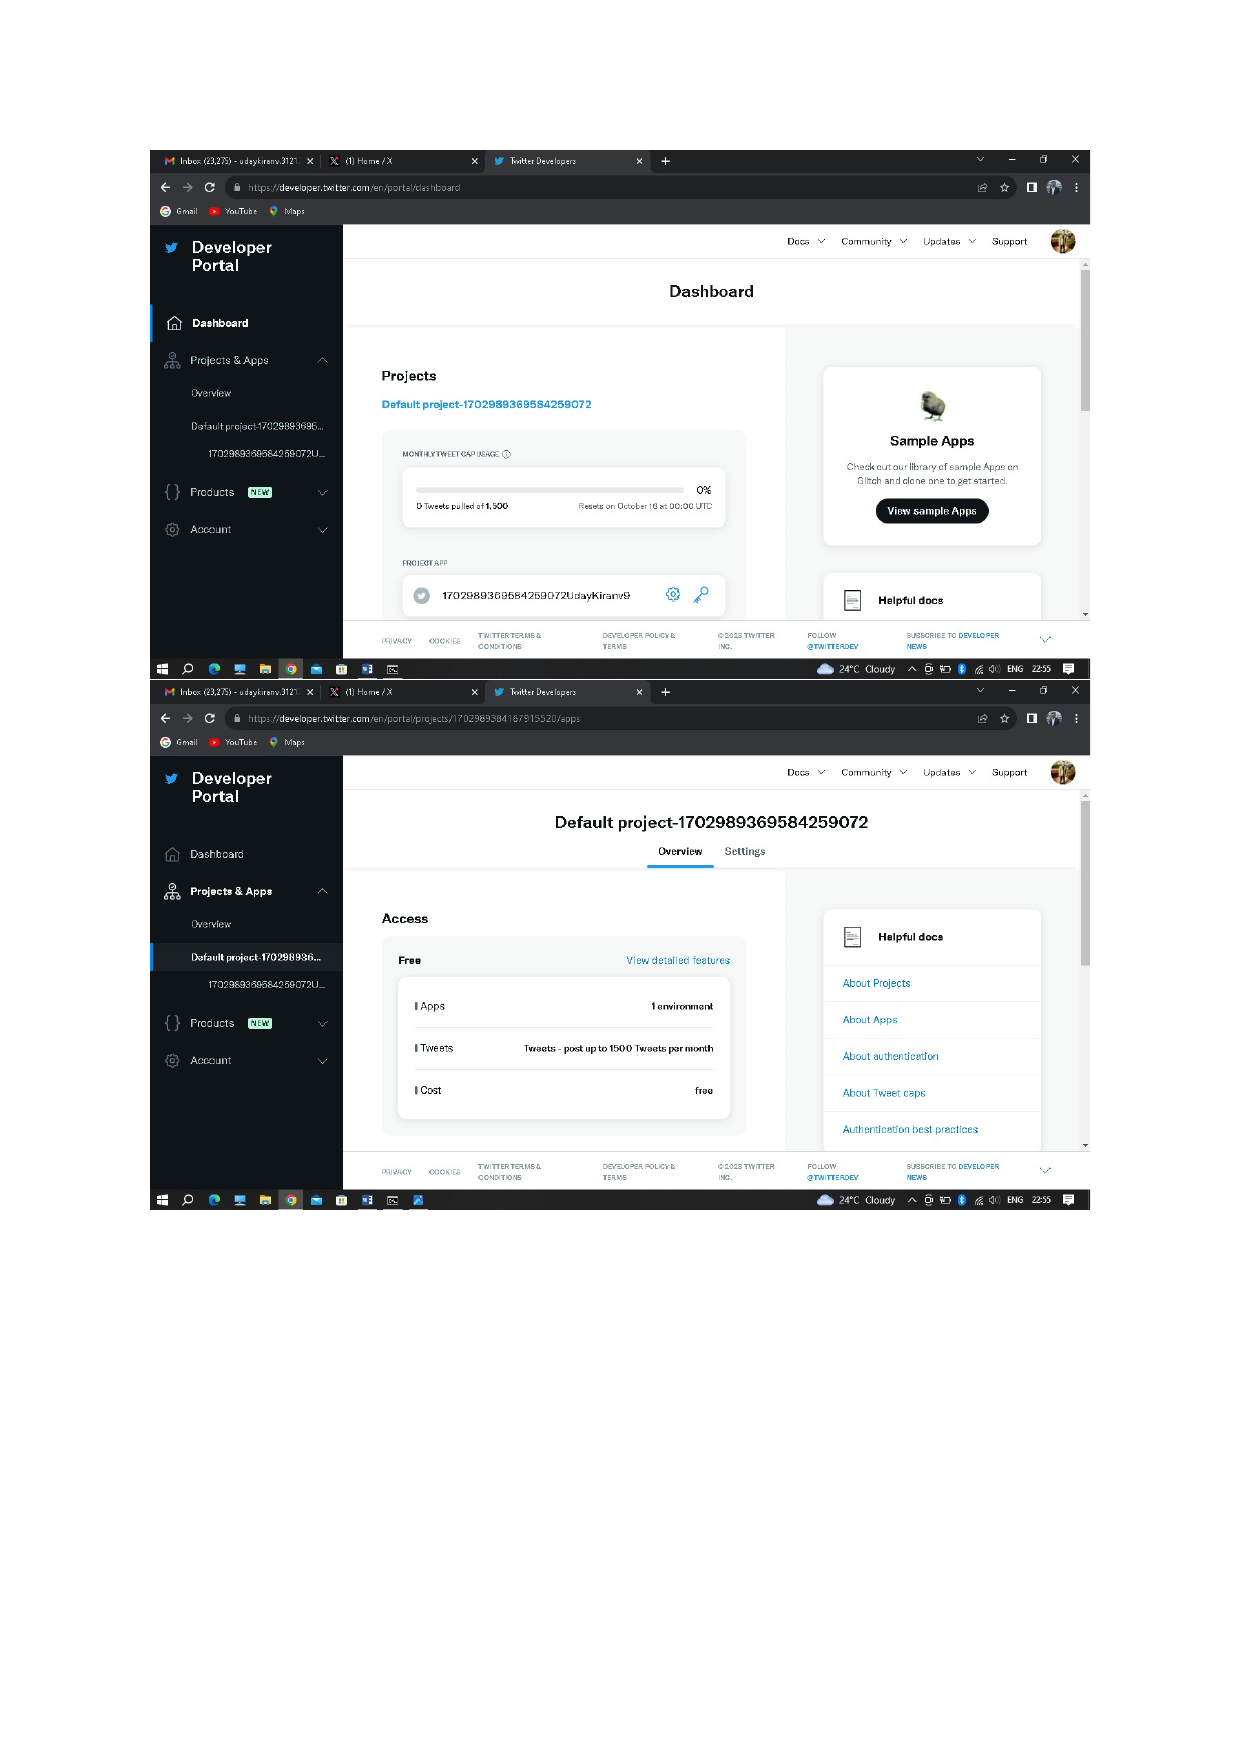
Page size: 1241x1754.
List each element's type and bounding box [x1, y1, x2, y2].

picture [150, 680, 1091, 1210]
picture [150, 150, 1091, 679]
